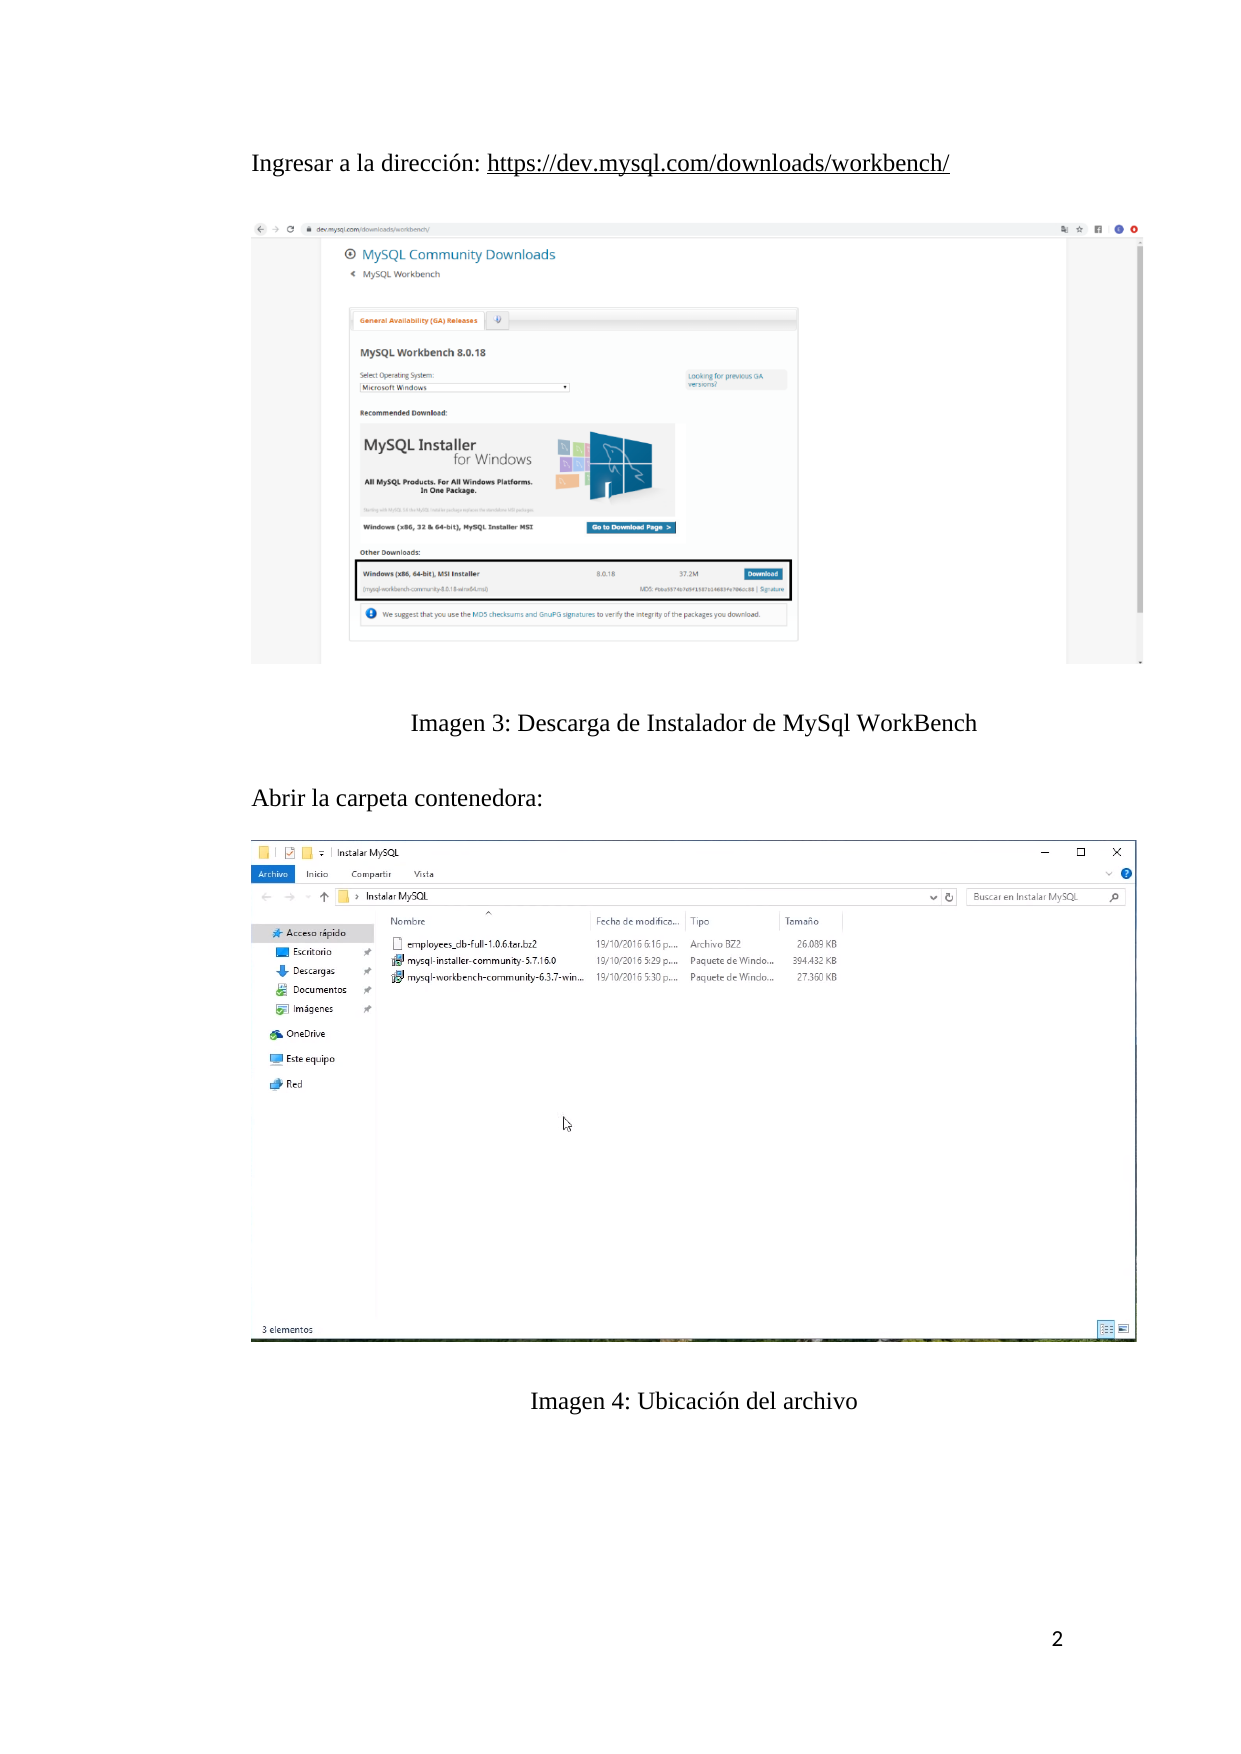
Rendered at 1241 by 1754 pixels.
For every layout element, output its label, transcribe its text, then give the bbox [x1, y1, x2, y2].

picture [251, 221, 1144, 664]
text Imagen 3: Descarga de Instalador de MySql WorkBench [207, 708, 1063, 737]
subtitle Abrir la carpeta contenedora: [177, 783, 1063, 811]
picture [251, 840, 1137, 1342]
text Imagen 4: Ubicación del archivo [207, 1386, 1063, 1415]
text Ingresar a la dirección: https://dev.mysql.com/downloads/workbench/ [133, 148, 1063, 176]
